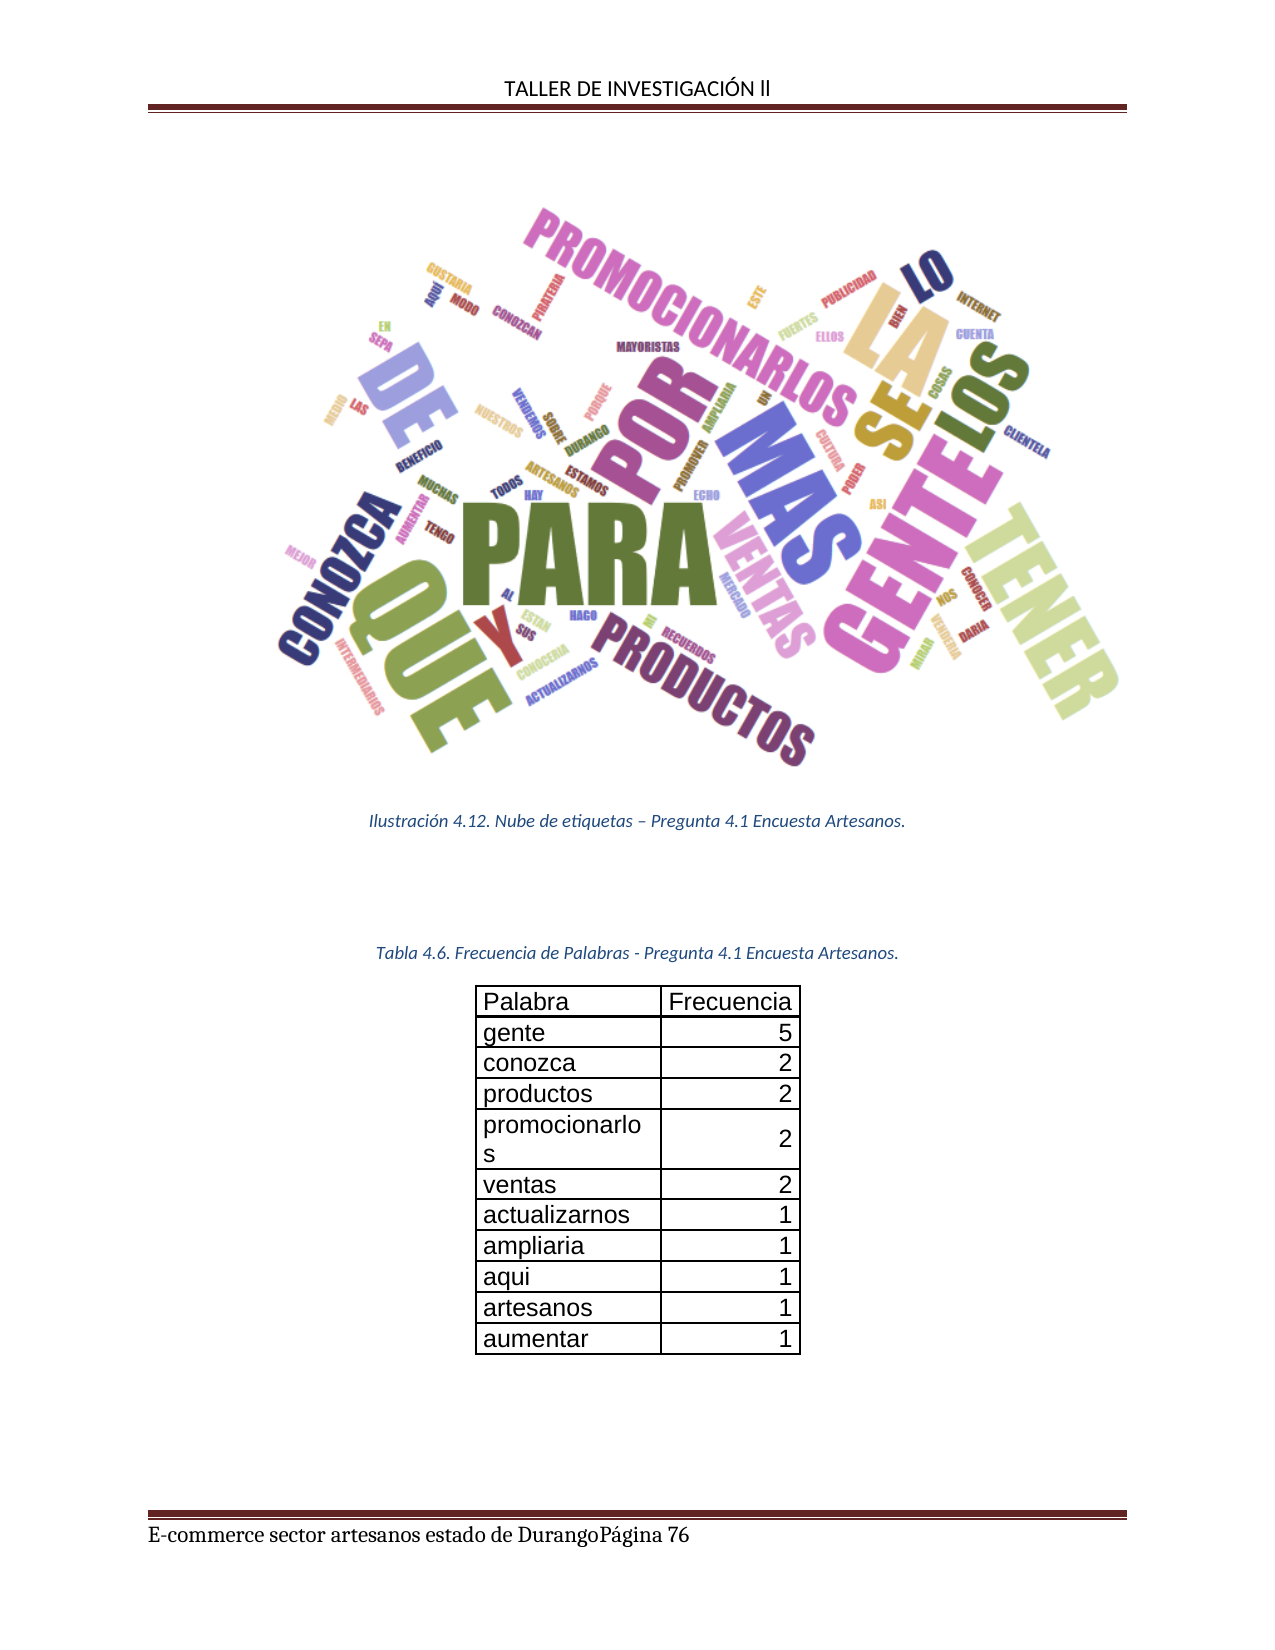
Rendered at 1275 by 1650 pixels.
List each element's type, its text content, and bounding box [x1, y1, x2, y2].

text Tabla 4.2. Frecuencia de Palabras - Pregunta 4.1 Encuesta Artesanos. [148, 941, 1127, 964]
table_cell 2 [662, 1048, 799, 1077]
table_cell conozca [477, 1048, 660, 1077]
table_cell aumentar [477, 1324, 660, 1352]
table_cell aqui [477, 1262, 660, 1291]
table_cell actualizarnos [477, 1200, 660, 1229]
table_cell ventas [477, 1170, 660, 1198]
table_header Frecuencia [662, 987, 799, 1015]
table_cell 2 [662, 1079, 799, 1108]
table_cell ampliaria [477, 1231, 660, 1260]
table_cell artesanos [477, 1293, 660, 1322]
table_cell promocionarlos [477, 1110, 660, 1167]
table_cell gente [477, 1018, 660, 1046]
table_cell 2 [662, 1110, 799, 1167]
table_cell 5 [662, 1018, 799, 1046]
table_cell 1 [662, 1293, 799, 1322]
table_cell 1 [662, 1324, 799, 1352]
table_cell 1 [662, 1231, 799, 1260]
table_header Palabra [477, 987, 660, 1015]
picture [271, 201, 1128, 785]
table_cell 1 [662, 1262, 799, 1291]
table_cell 1 [662, 1200, 799, 1229]
table_cell 2 [662, 1170, 799, 1198]
table_cell productos [477, 1079, 660, 1108]
text Ilustración 4.8. Nube de etiquetas – Pregunta 4.1 Encuesta Artesanos. [148, 809, 1127, 832]
